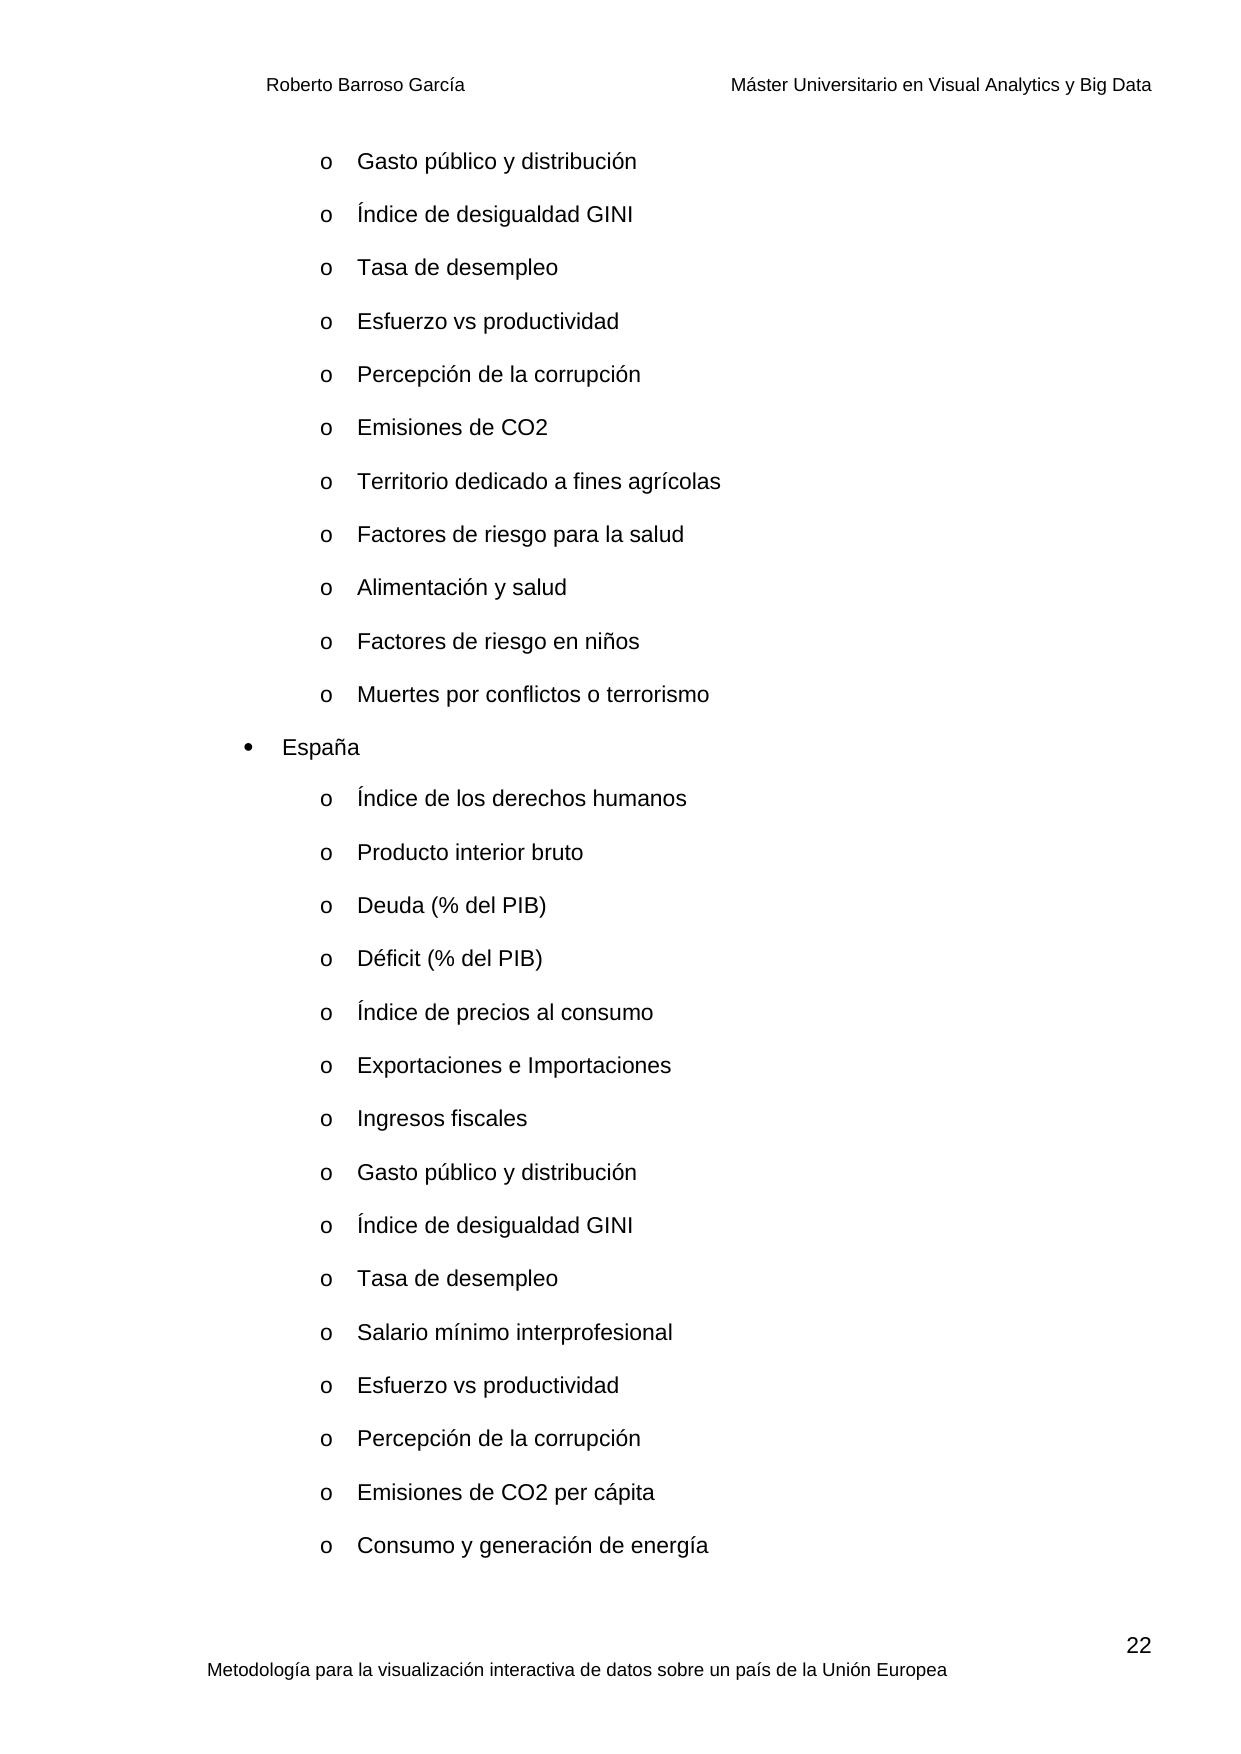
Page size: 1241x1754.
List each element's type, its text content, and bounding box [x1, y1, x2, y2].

list Tasa de desempleo [319, 1265, 1152, 1294]
list España [244, 734, 1152, 761]
list Índice de desigualdad GINI [319, 201, 1152, 229]
list Esfuerzo vs productividad [319, 308, 1152, 336]
list Alimentación y salud [319, 574, 1152, 603]
list Índice de precios al consumo [319, 999, 1152, 1027]
list Factores de riesgo para la salud [319, 521, 1152, 549]
list Ingresos fiscales [319, 1105, 1152, 1134]
list Índice de desigualdad GINI [319, 1212, 1152, 1240]
list Índice de los derechos humanos [319, 785, 1152, 814]
list Factores de riesgo en niños [319, 628, 1152, 656]
list Deuda (% del PIB) [319, 892, 1152, 920]
list Emisiones de CO2 [319, 414, 1152, 443]
list Tasa de desempleo [319, 254, 1152, 283]
list Gasto público y distribución [319, 148, 1152, 176]
list Salario mínimo interprofesional [319, 1319, 1152, 1347]
list Producto interior bruto [319, 839, 1152, 867]
list Percepción de la corrupción [319, 361, 1152, 389]
list Consumo y generación de energía [319, 1532, 1152, 1560]
list Gasto público y distribución [319, 1159, 1152, 1187]
list Percepción de la corrupción [319, 1425, 1152, 1454]
list Déficit (% del PIB) [319, 945, 1152, 974]
list Territorio dedicado a fines agrícolas [319, 468, 1152, 496]
list Esfuerzo vs productividad [319, 1372, 1152, 1400]
list Emisiones de CO2 per cápita [319, 1479, 1152, 1507]
list Exportaciones e Importaciones [319, 1052, 1152, 1080]
list Muertes por conflictos o terrorismo [319, 681, 1152, 709]
